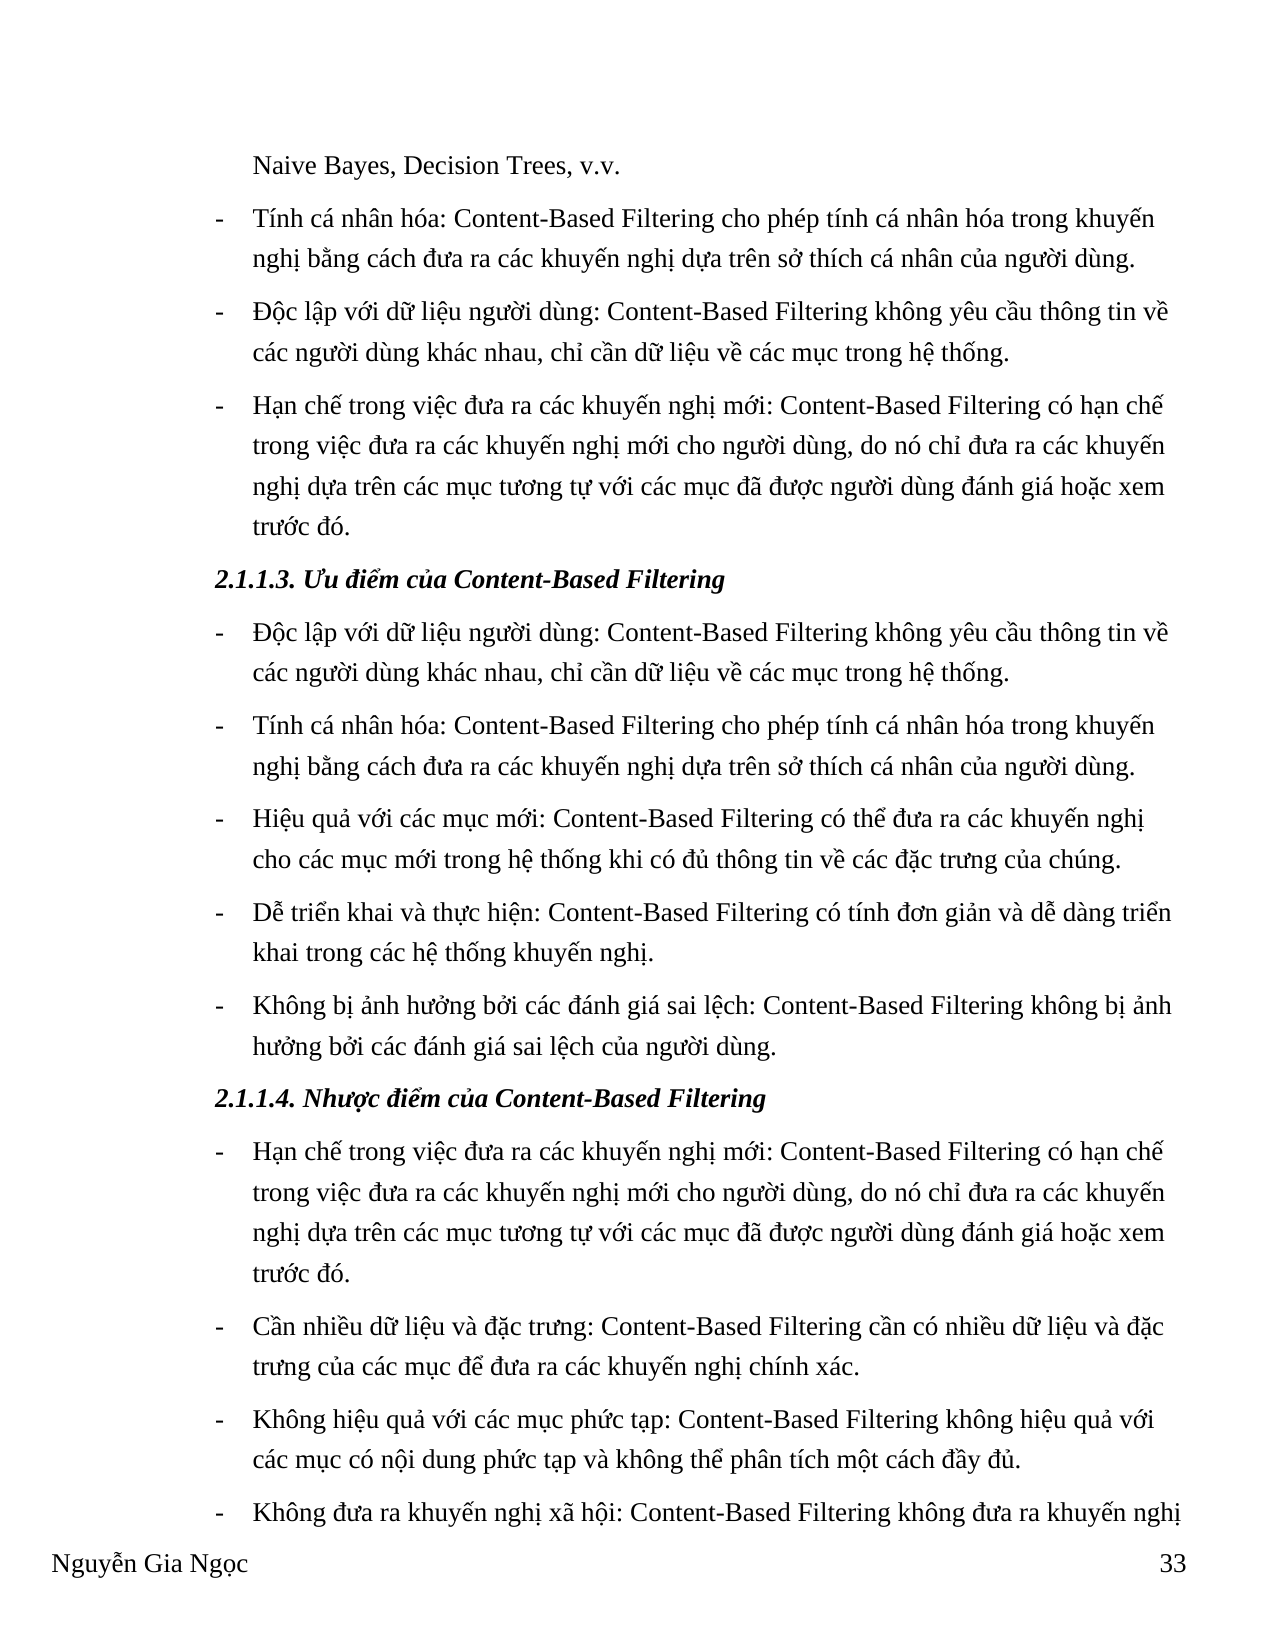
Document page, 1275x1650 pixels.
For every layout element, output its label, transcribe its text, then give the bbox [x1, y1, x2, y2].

list Cần nhiều dữ liệu và đặc trưng: Content-Based Filtering cần có nhiều dữ liệu và đặc trưng của các mục để đưa ra các khuyến nghị chính xác. [215, 1310, 1186, 1381]
list Hạn chế trong việc đưa ra các khuyến nghị mới: Content-Based Filtering có hạn chế trong việc đưa ra các khuyến nghị mới cho người dùng, do nó chỉ đưa ra các khuyến nghị dựa trên các mục tương tự với các mục đã được người dùng đánh giá hoặc xem trước đó. [215, 1136, 1186, 1288]
list Không bị ảnh hưởng bởi các đánh giá sai lệch: Content-Based Filtering không bị ảnh hưởng bởi các đánh giá sai lệch của người dùng. [215, 989, 1186, 1061]
list Độc lập với dữ liệu người dùng: Content-Based Filtering không yêu cầu thông tin về các người dùng khác nhau, chỉ cần dữ liệu về các mục trong hệ thống. [215, 296, 1186, 367]
text Nhược điểm của Content-Based Filtering [177, 1083, 1186, 1114]
list Dễ triển khai và thực hiện: Content-Based Filtering có tính đơn giản và dễ dàng triển khai trong các hệ thống khuyến nghị. [215, 896, 1186, 967]
list Tính cá nhân hóa: Content-Based Filtering cho phép tính cá nhân hóa trong khuyến nghị bằng cách đưa ra các khuyến nghị dựa trên sở thích cá nhân của người dùng. [215, 202, 1186, 274]
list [215, 149, 1186, 180]
list Tính cá nhân hóa: Content-Based Filtering cho phép tính cá nhân hóa trong khuyến nghị bằng cách đưa ra các khuyến nghị dựa trên sở thích cá nhân của người dùng. [215, 709, 1186, 781]
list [215, 1496, 1186, 1527]
text Ưu điểm của Content-Based Filtering [177, 563, 1186, 594]
list Hiệu quả với các mục mới: Content-Based Filtering có thể đưa ra các khuyến nghị cho các mục mới trong hệ thống khi có đủ thông tin về các đặc trưng của chúng. [215, 803, 1186, 874]
list Hạn chế trong việc đưa ra các khuyến nghị mới: Content-Based Filtering có hạn chế trong việc đưa ra các khuyến nghị mới cho người dùng, do nó chỉ đưa ra các khuyến nghị dựa trên các mục tương tự với các mục đã được người dùng đánh giá hoặc xem trước đó. [215, 389, 1186, 541]
list Độc lập với dữ liệu người dùng: Content-Based Filtering không yêu cầu thông tin về các người dùng khác nhau, chỉ cần dữ liệu về các mục trong hệ thống. [215, 616, 1186, 687]
list Không hiệu quả với các mục phức tạp: Content-Based Filtering không hiệu quả với các mục có nội dung phức tạp và không thể phân tích một cách đầy đủ. [215, 1403, 1186, 1474]
